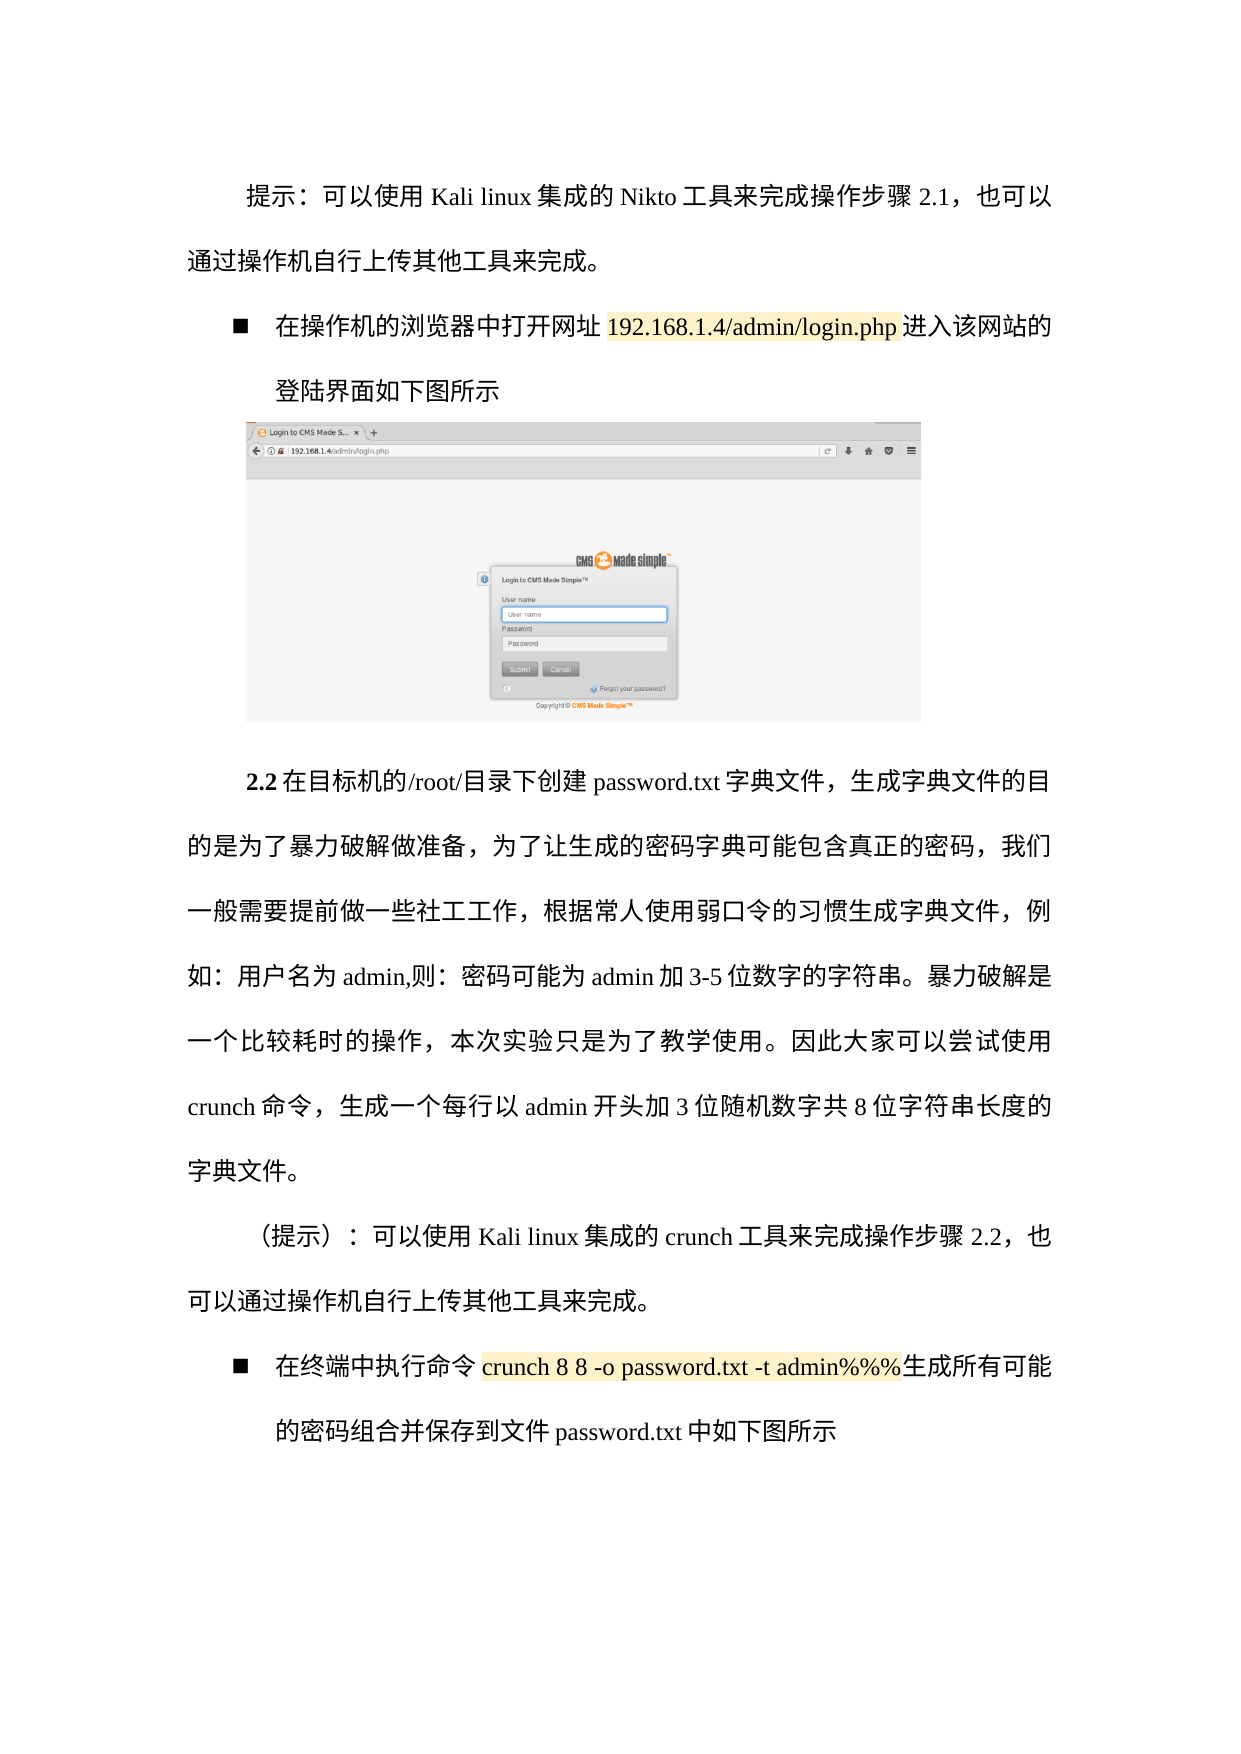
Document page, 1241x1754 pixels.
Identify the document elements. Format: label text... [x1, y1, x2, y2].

picture [245, 422, 922, 722]
text （提示）：可以使用Kali linux集成的crunch工具来完成操作步骤2.2，也可以通过操作机自行上传其他工具来完成。 [187, 1202, 1053, 1332]
text 2.2在目标机的/root/目录下创建password.txt字典文件，生成字典文件的目的是为了暴力破解做准备，为了让生成的密码字典可能包含真正的密码，我们一般需要提前做一些社工工作，根据常人使用弱口令的习惯生成字典文件，例如：用户名为admin,则：密码可能为admin加3-5位数字的字符串。暴力破解是一个比较耗时的操作，本次实验只是为了教学使用。因此大家可以尝试使用crunch命令，生成一个每行以admin开头加3位随机数字共8位字符串长度的字典文件。 [187, 747, 1053, 1202]
list 在终端中执行命令crunch 8 8 -o password.txt -t admin%%%生成所有可能的密码组合并保存到文件password.txt中如下图所示 [231, 1332, 1053, 1462]
list 在操作机的浏览器中打开网址192.168.1.4/admin/login.php进入该网站的登陆界面如下图所示 [231, 292, 1053, 422]
text 提示：可以使用Kali linux集成的Nikto工具来完成操作步骤2.1，也可以通过操作机自行上传其他工具来完成。 [187, 162, 1053, 292]
